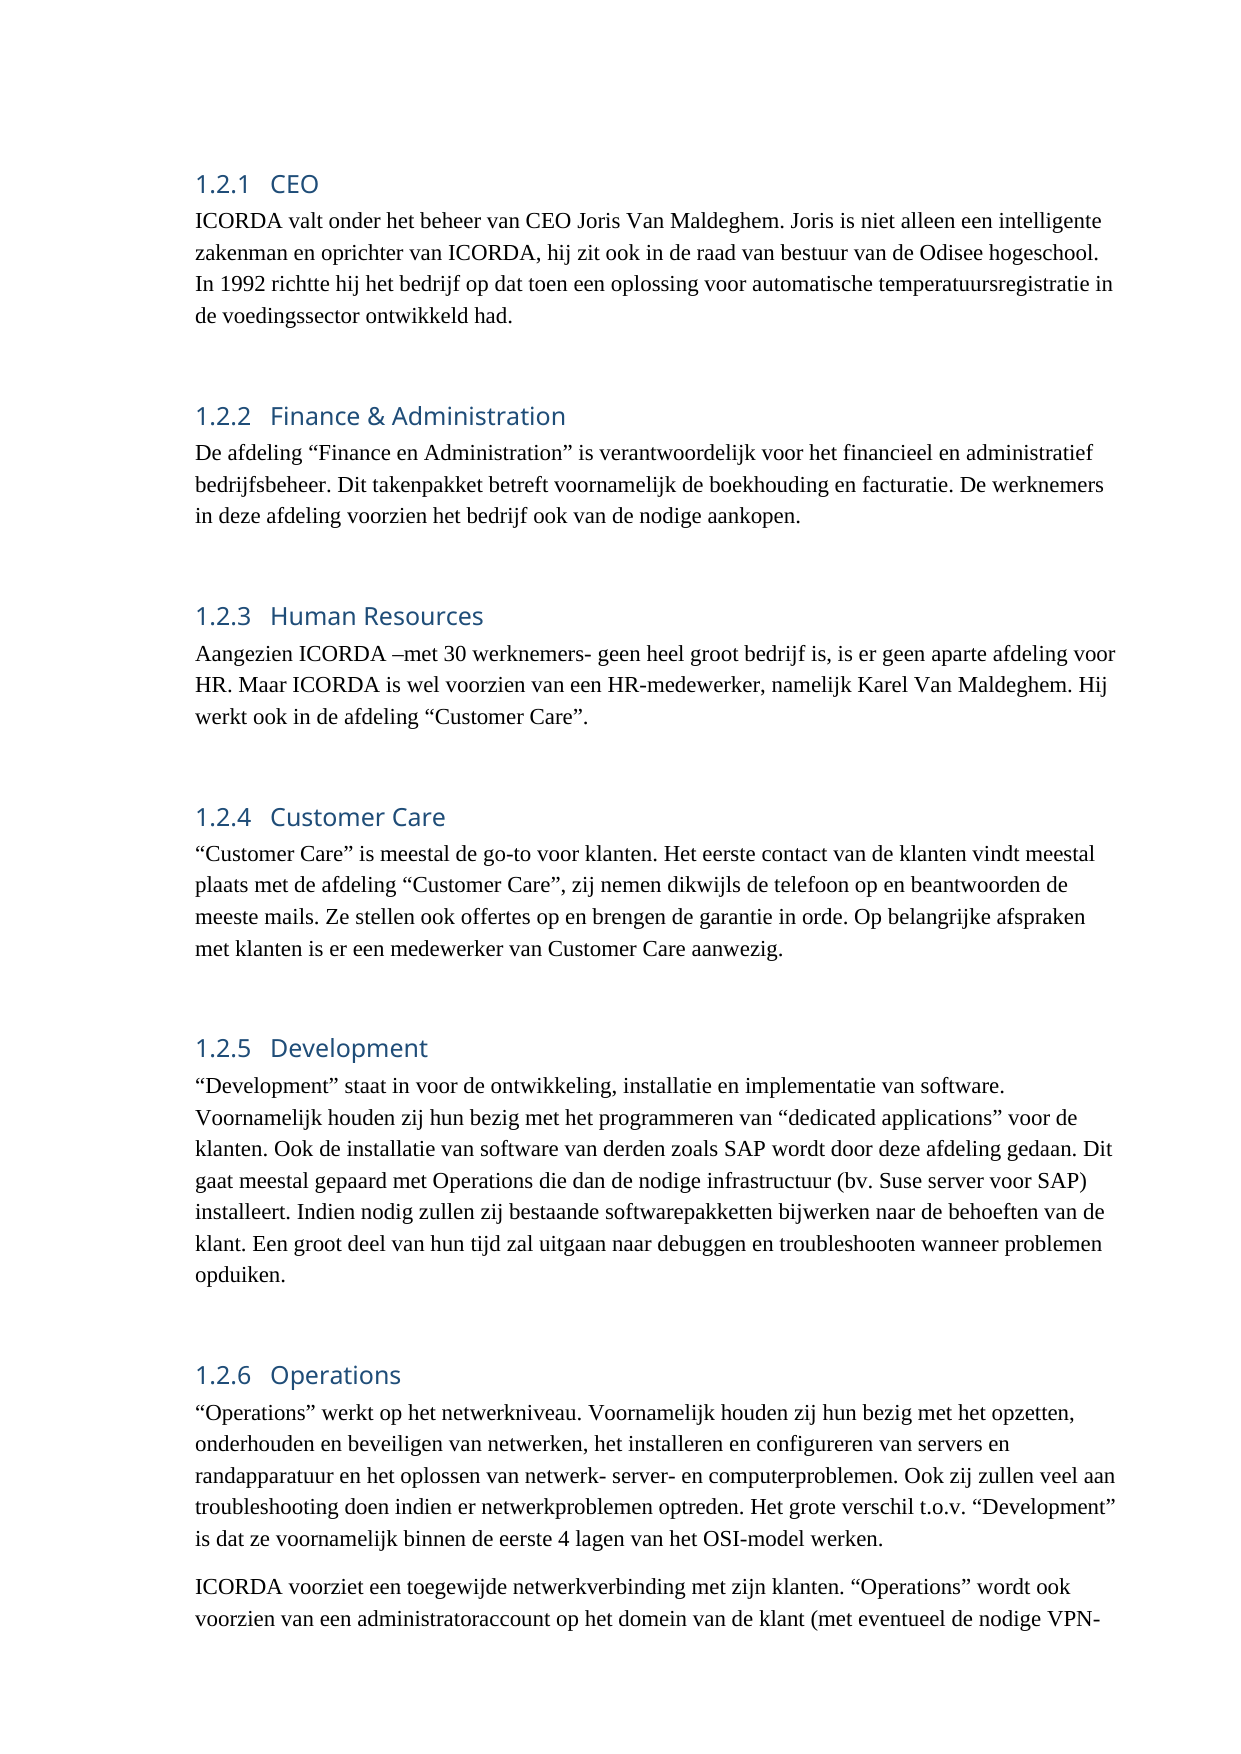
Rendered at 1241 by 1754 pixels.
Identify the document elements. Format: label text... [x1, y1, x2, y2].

subtitle CEO [195, 166, 1122, 200]
text “Customer Care” is meestal de go-to voor klanten. Het eerste contact van de klanten vindt meestal plaats met de afdeling “Customer Care”, zij nemen dikwijls de telefoon op en beantwoorden de meeste mails. Ze stellen ook offertes op en brengen de garantie in orde. Op belangrijke afspraken met klanten is er een medewerker van Customer Care aanwezig. [195, 840, 1122, 961]
subtitle Human Resources [195, 599, 1122, 633]
text “Development” staat in voor de ontwikkeling, installatie en implementatie van software. Voornamelijk houden zij hun bezig met het programmeren van “dedicated applications” voor de klanten. Ook de installatie van software van derden zoals SAP wordt door deze afdeling gedaan. Dit gaat meestal gepaard met Operations die dan de nodige infrastructuur (bv. Suse server voor SAP) installeert. Indien nodig zullen zij bestaande softwarepakketten bijwerken naar de behoeften van de klant. Een groot deel van hun tijd zal uitgaan naar debuggen en troubleshooten wanneer problemen opduiken. [195, 1072, 1122, 1288]
subtitle Development [195, 1031, 1122, 1065]
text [195, 1573, 1122, 1631]
text Aangezien ICORDA –met 30 werknemers- geen heel groot bedrijf is, is er geen aparte afdeling voor HR. Maar ICORDA is wel voorzien van een HR-medewerker, namelijk Karel Van Maldeghem. Hij werkt ook in de afdeling “Customer Care”. [195, 639, 1122, 729]
text “Operations” werkt op het netwerkniveau. Voornamelijk houden zij hun bezig met het opzetten, onderhouden en beveiligen van netwerken, het installeren en configureren van servers en randapparatuur en het oplossen van netwerk- server- en computerproblemen. Ook zij zullen veel aan troubleshooting doen indien er netwerkproblemen optreden. Het grote verschil t.o.v. “Development” is dat ze voornamelijk binnen de eerste 4 lagen van het OSI-model werken. [195, 1399, 1122, 1551]
subtitle Finance & Administration [195, 398, 1122, 432]
subtitle Customer Care [195, 799, 1122, 833]
subtitle Operations [195, 1358, 1122, 1392]
text De afdeling “Finance en Administration” is verantwoordelijk voor het financieel en administratief bedrijfsbeheer. Dit takenpakket betreft voornamelijk de boekhouding en facturatie. De werknemers in deze afdeling voorzien het bedrijf ook van de nodige aankopen. [195, 439, 1122, 529]
text ICORDA valt onder het beheer van CEO Joris Van Maldeghem. Joris is niet alleen een intelligente zakenman en oprichter van ICORDA, hij zit ook in de raad van bestuur van de Odisee hogeschool. In 1992 richtte hij het bedrijf op dat toen een oplossing voor automatische temperatuursregistratie in de voedingssector ontwikkeld had. [195, 207, 1122, 328]
